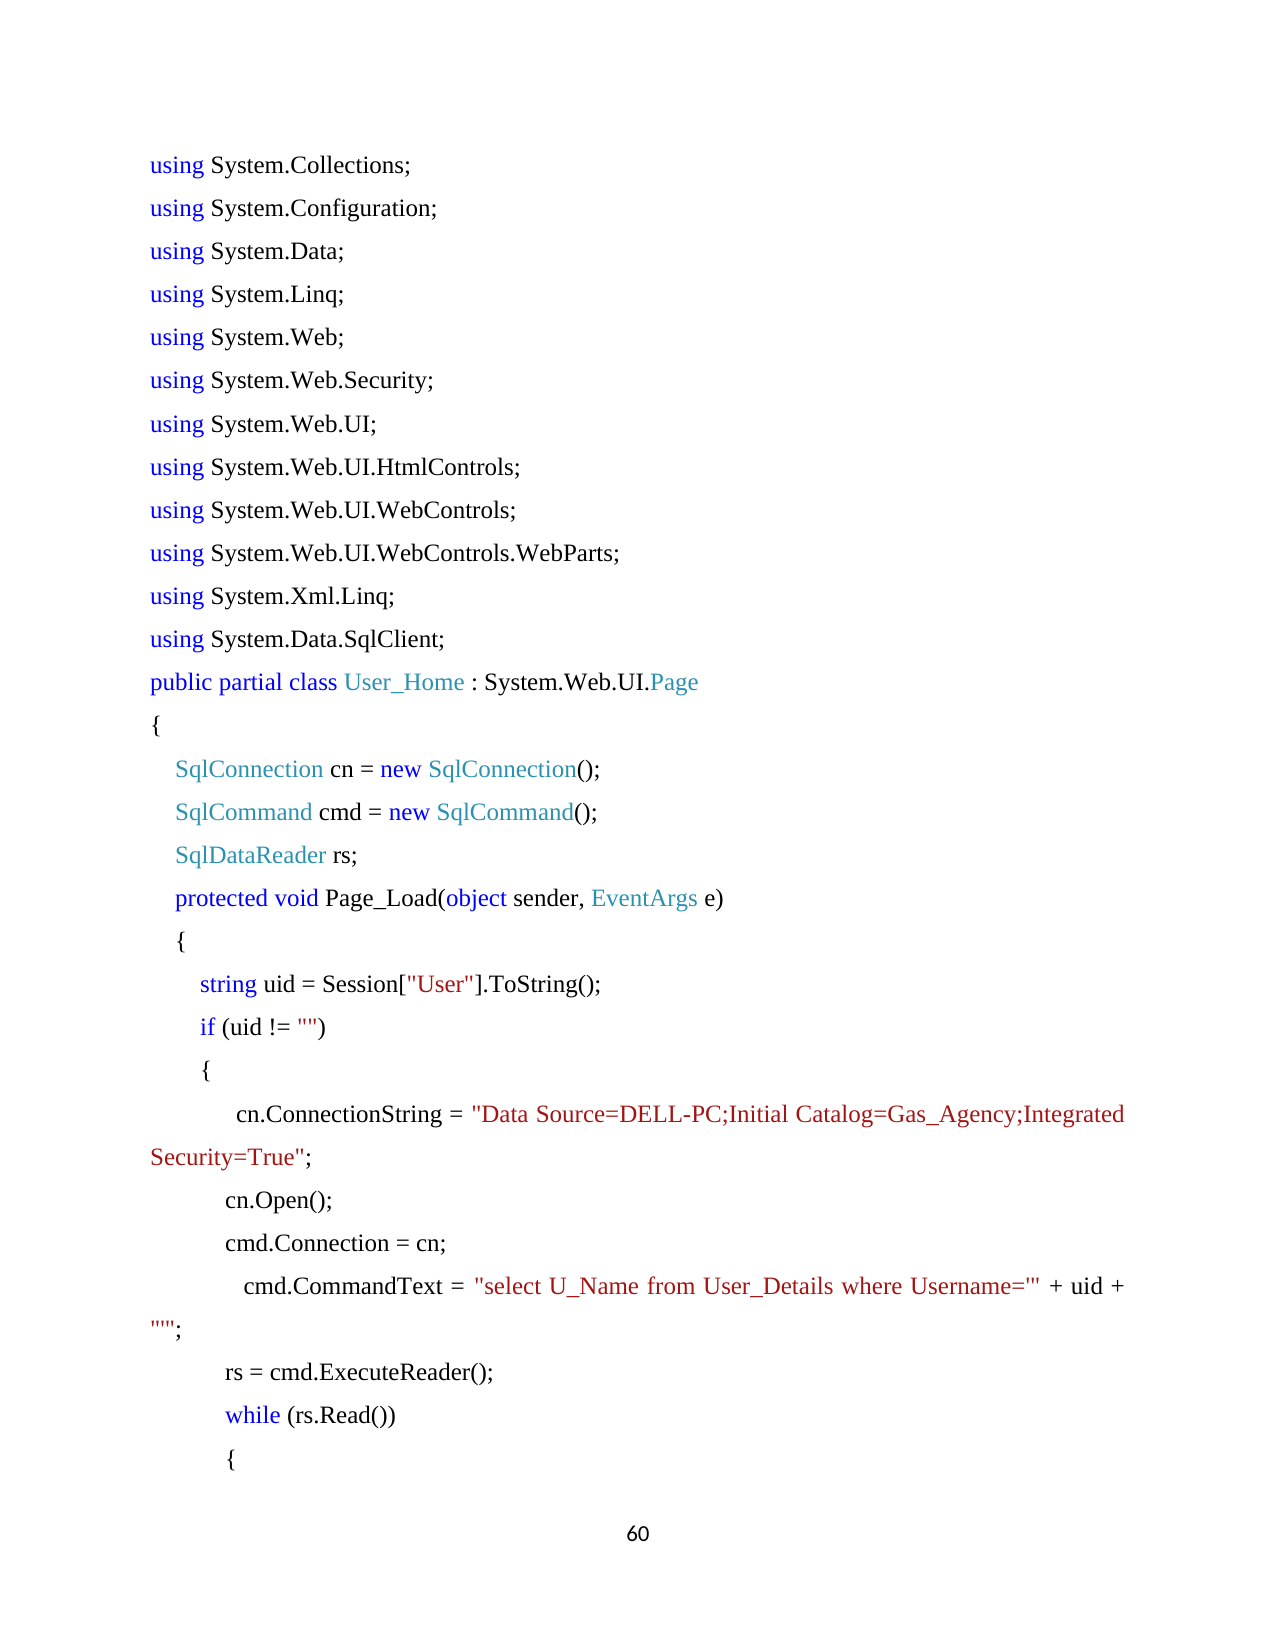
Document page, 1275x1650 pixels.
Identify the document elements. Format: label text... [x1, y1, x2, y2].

text string uid = Session["User"].ToString(); [150, 969, 1125, 998]
text using System.Configuration; [150, 193, 1125, 222]
text { [150, 1056, 1125, 1084]
text SqlConnection cn = new SqlConnection(); [150, 754, 1125, 782]
text cmd.Connection = cn; [150, 1228, 1125, 1257]
text using System.Web.Security; [150, 366, 1125, 394]
text cn.Open(); [150, 1185, 1125, 1214]
text cn.ConnectionString = "Data Source=DELL-PC;Initial Catalog=Gas_Agency;Integrated Security=True"; [150, 1099, 1125, 1171]
text public partial class User_Home : System.Web.UI.Page [150, 667, 1125, 696]
text SqlDataReader rs; [150, 840, 1125, 869]
text using System.Web.UI.HtmlControls; [150, 452, 1125, 481]
text if (uid != "") [150, 1012, 1125, 1041]
text using System.Web.UI.WebControls; [150, 495, 1125, 524]
text using System.Linq; [150, 279, 1125, 308]
text while (rs.Read()) [150, 1401, 1125, 1429]
text cmd.CommandText = "select U_Name from User_Details where Username='" + uid + "'"; [150, 1271, 1125, 1343]
text SqlCommand cmd = new SqlCommand(); [150, 797, 1125, 826]
text using System.Data; [150, 236, 1125, 265]
text { [150, 711, 1125, 739]
text using System.Web; [150, 322, 1125, 351]
text { [150, 1444, 1125, 1472]
text using System.Xml.Linq; [150, 581, 1125, 610]
text { [150, 926, 1125, 955]
text using System.Data.SqlClient; [150, 624, 1125, 653]
text using System.Web.UI; [150, 409, 1125, 437]
text rs = cmd.ExecuteReader(); [150, 1357, 1125, 1386]
text using System.Collections; [150, 150, 1125, 179]
text using System.Web.UI.WebControls.WebParts; [150, 538, 1125, 567]
text protected void Page_Load(object sender, EventArgs e) [150, 883, 1125, 912]
